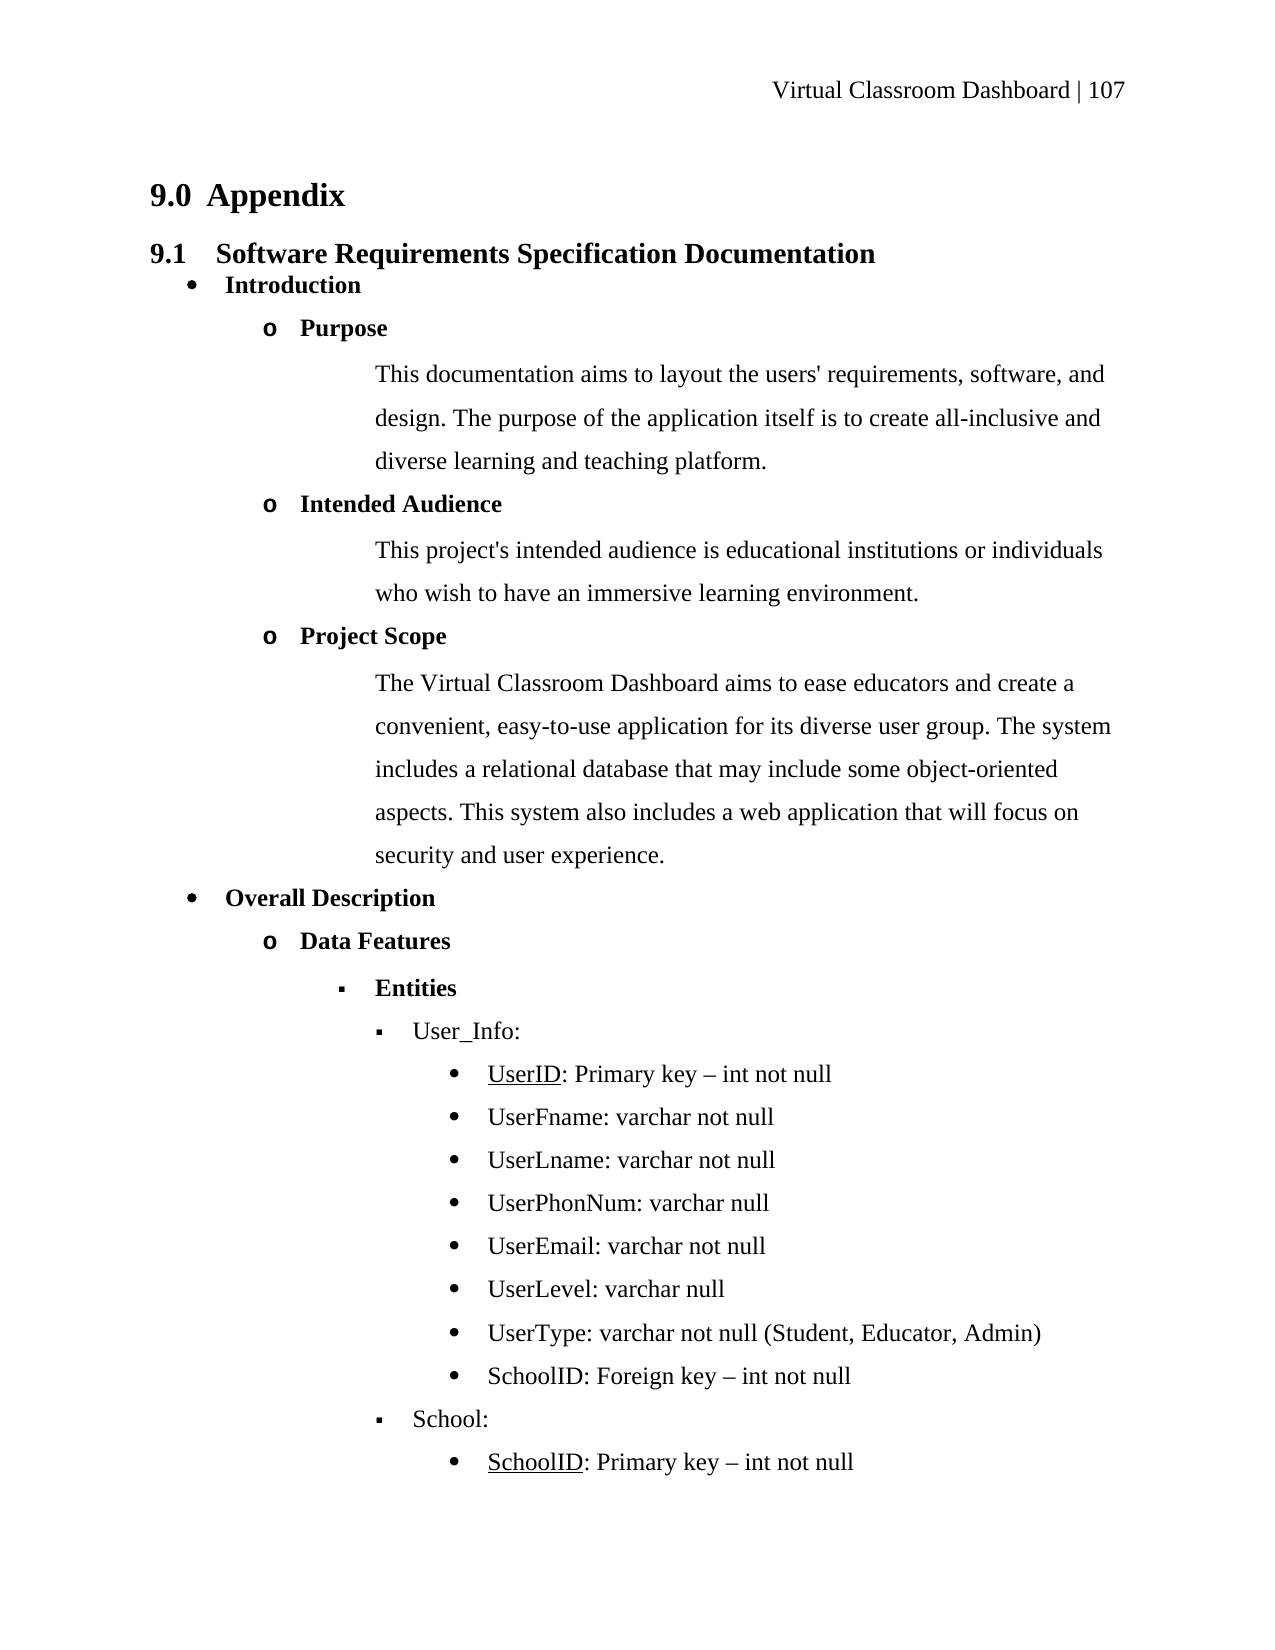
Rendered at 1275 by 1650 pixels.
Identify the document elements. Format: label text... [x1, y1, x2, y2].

list UserEmail: varchar not null [450, 1231, 1125, 1260]
list UserLevel: varchar null [450, 1274, 1125, 1303]
list Purpose [262, 313, 1125, 344]
list This project's intended audience is educational institutions or individuals who wish to have an immersive learning environment. [375, 535, 1125, 607]
list SchoolID: Primary key – int not null [450, 1447, 1125, 1476]
list UserLname: varchar not null [450, 1145, 1125, 1174]
list User_Info: [375, 1016, 1125, 1044]
text This documentation aims to layout the users' requirements, software, and design. The purpose of the application itself is to create all-inclusive and diverse learning and teaching platform. [375, 359, 1125, 474]
list Introduction [187, 270, 1125, 299]
list UserID: Primary key – int not null [450, 1059, 1125, 1088]
list UserFname: varchar not null [450, 1102, 1125, 1131]
list Appendix [150, 175, 1125, 213]
list Software Requirements Specification Documentation [150, 237, 1125, 270]
list UserPhonNum: varchar null [450, 1188, 1125, 1217]
list Entities [337, 973, 1125, 1001]
list SchoolID: Foreign key – int not null [450, 1361, 1125, 1389]
list Intended Audience [262, 489, 1125, 520]
list Data Features [262, 926, 1125, 957]
text The Virtual Classroom Dashboard aims to ease educators and create a convenient, easy-to-use application for its diverse user group. The system includes a relational database that may include some object-oriented aspects. This system also includes a web application that will focus on security and user experience. [375, 668, 1125, 869]
list School: [375, 1404, 1125, 1433]
list Project Scope [262, 621, 1125, 652]
list Overall Description [187, 883, 1125, 912]
list UserType: varchar not null (Student, Educator, Admin) [450, 1318, 1125, 1346]
